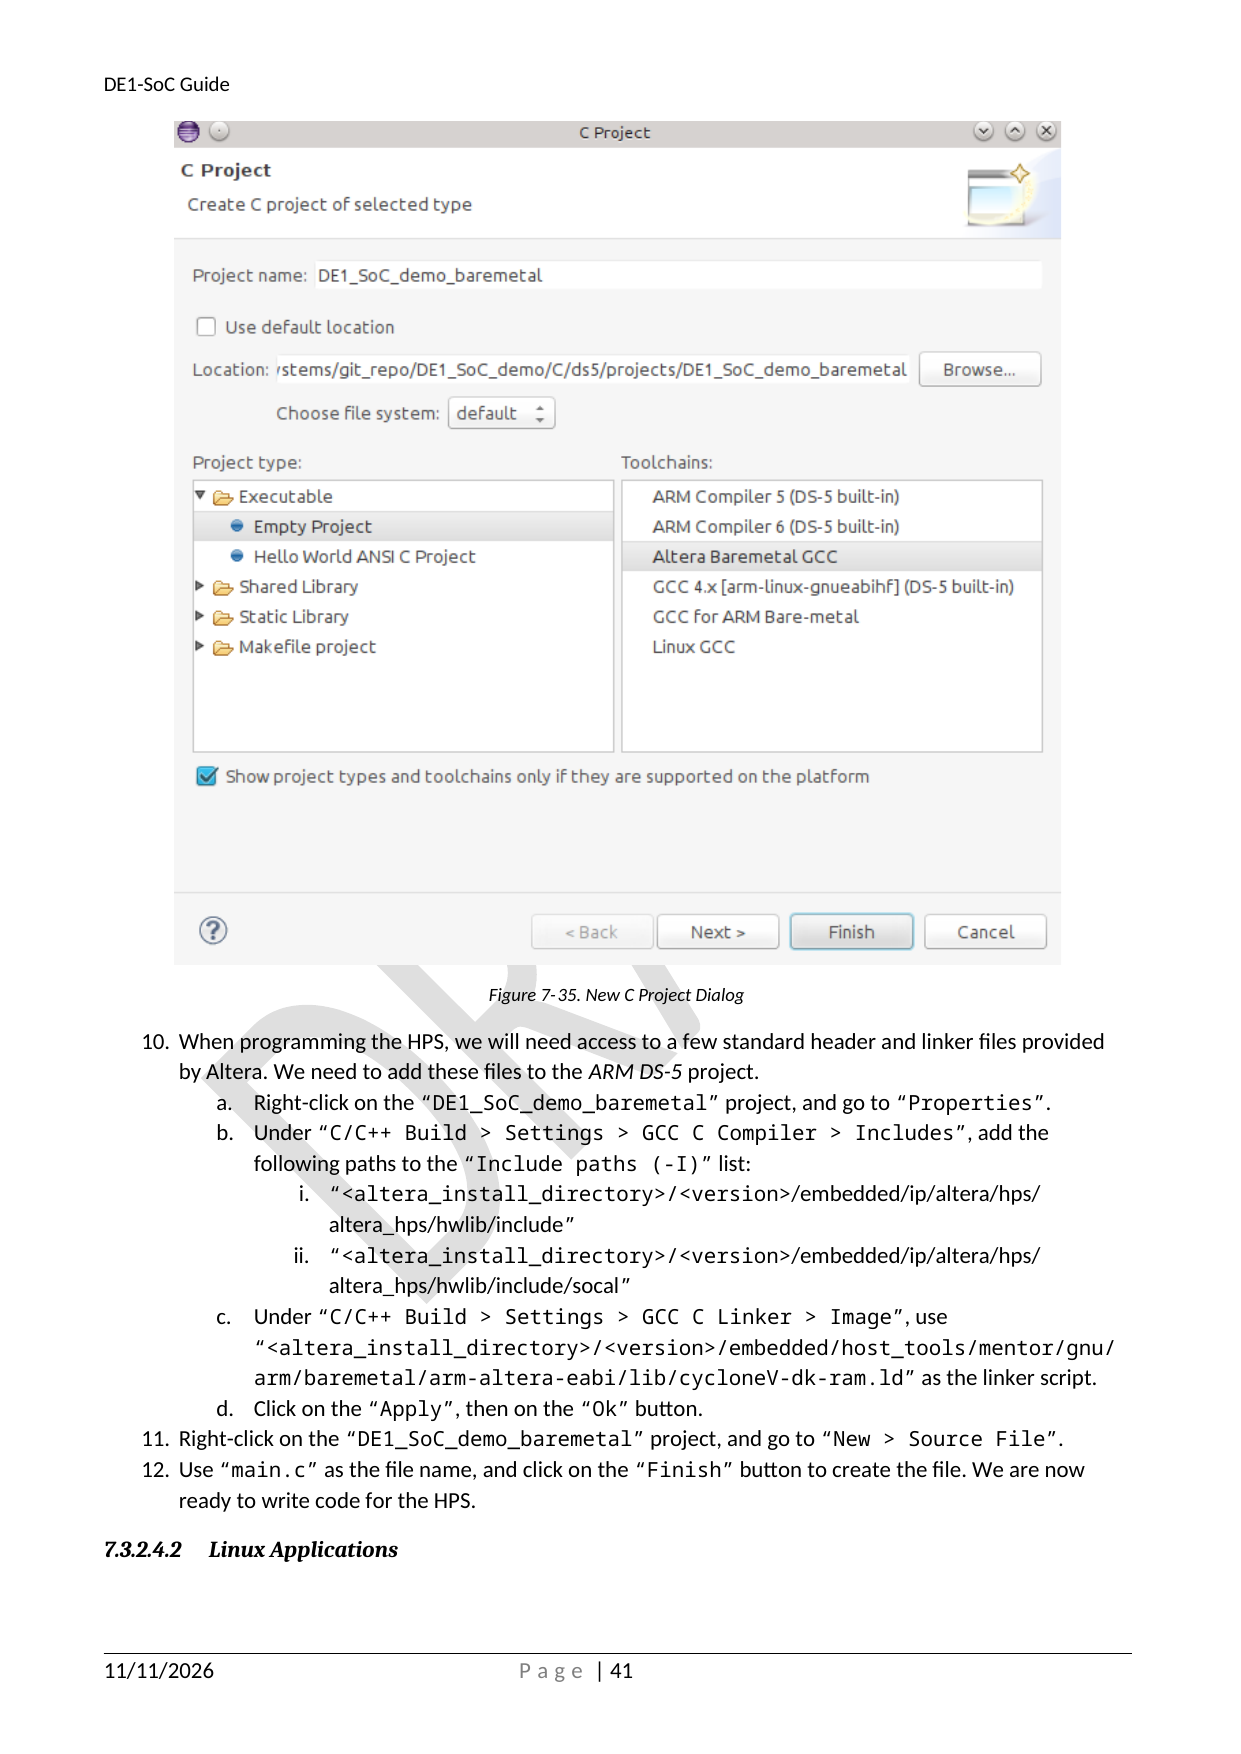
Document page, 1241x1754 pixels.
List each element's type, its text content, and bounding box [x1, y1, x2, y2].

list “<altera_install_directory>/<version>/embedded/ip/altera/hps/altera_hps/hwlib/include” [310, 1179, 1132, 1238]
list “<altera_install_directory>/<version>/embedded/ip/altera/hps/altera_hps/hwlib/include/socal” [310, 1241, 1132, 1300]
list When programming the HPS, we will need access to a few standard header and linker files provided by Altera. We need to add these files to the ARM DS-5 project. [141, 1027, 1132, 1085]
list Under “C/C++ Build > Settings > GCC C Linker > Image”, use “<altera_install_directory>/<version>/embedded/host_tools/mentor/gnu/arm/baremetal/arm-altera-eabi/lib/cycloneV-dk-ram.ld” as the linker script. [216, 1302, 1132, 1392]
list Right-click on the “DE1_SoC_demo_baremetal” project, and go to “Properties”. [216, 1088, 1132, 1116]
subtitle Linux Applications [103, 1537, 1132, 1563]
list Use “main.c” as the file name, and click on the “Finish” button to create the file. We are now ready to write code for the HPS. [141, 1455, 1132, 1514]
picture [174, 121, 1062, 965]
list Right-click on the “DE1_SoC_demo_baremetal” project, and go to “New > Source File”. [141, 1424, 1132, 1453]
list Under “C/C++ Build > Settings > GCC C Compiler > Includes”, add the following paths to the “Include paths (-I)” list: [216, 1118, 1132, 1177]
list Click on the “Apply”, then on the “Ok” button. [216, 1394, 1132, 1422]
